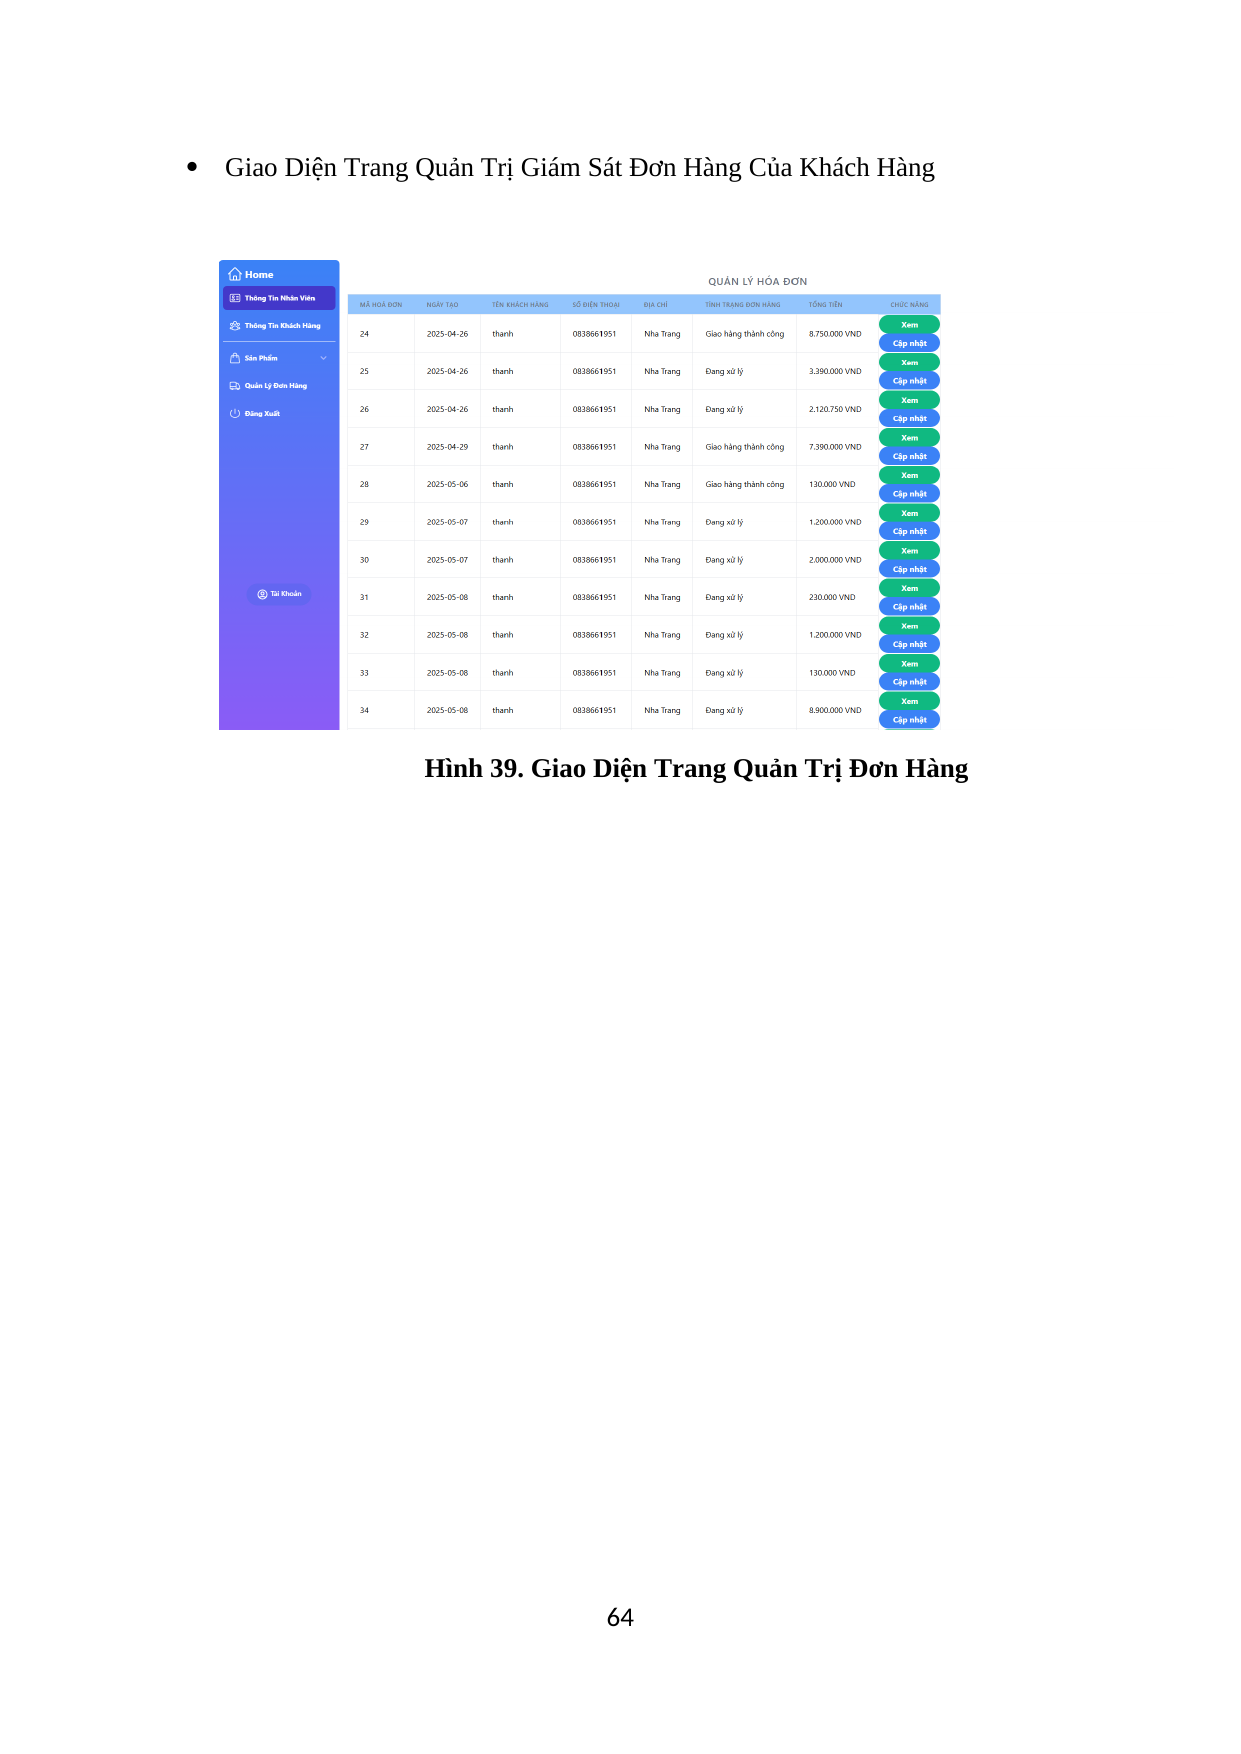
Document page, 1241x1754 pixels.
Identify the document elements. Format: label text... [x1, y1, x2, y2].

list Giao Diện Trang Quản Trị Giám Sát Đơn Hàng Của Khách Hàng [187, 150, 1090, 183]
picture [219, 260, 1175, 730]
